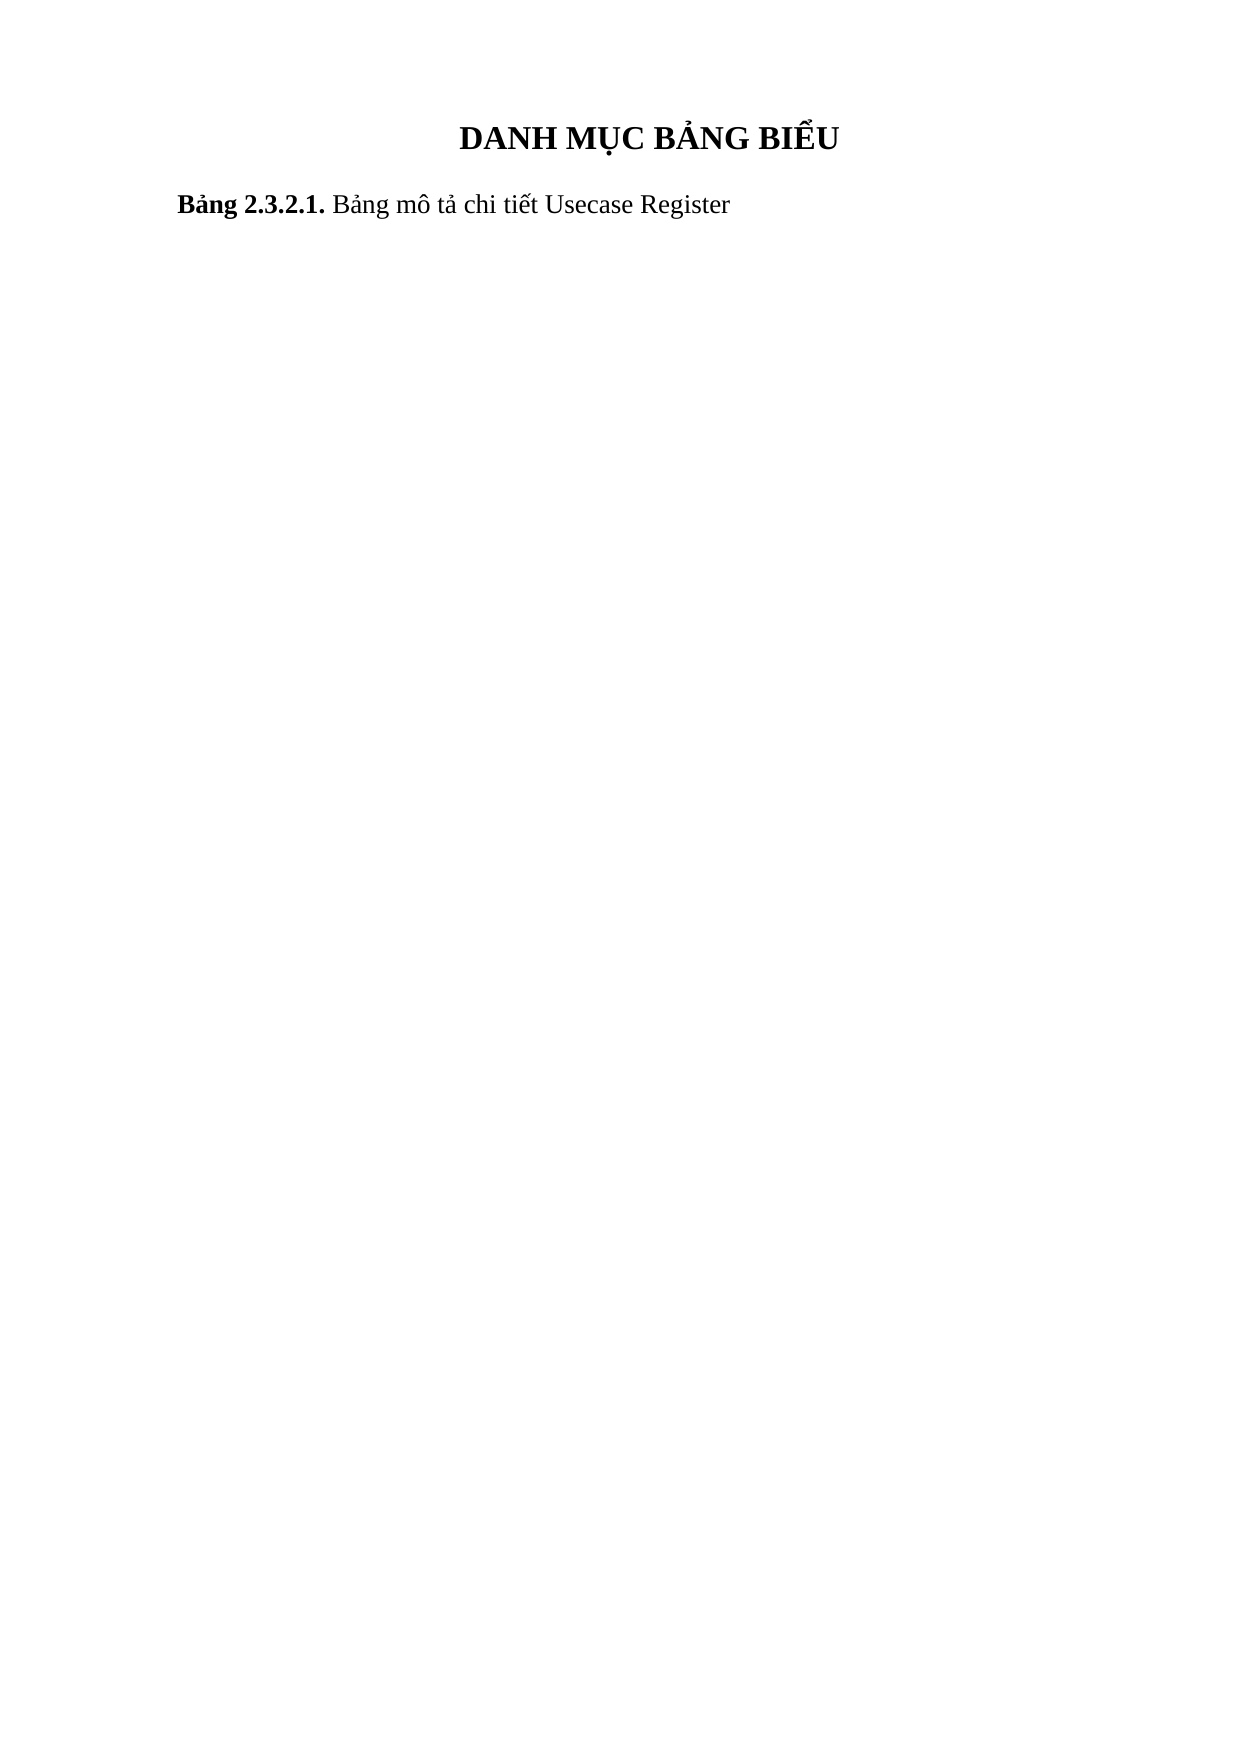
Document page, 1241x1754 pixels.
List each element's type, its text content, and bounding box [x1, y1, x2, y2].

subtitle DANH MỤC BẢNG BIỂU [177, 118, 1122, 157]
text Bảng 2.3.2.1. Bảng mô tả chi tiết Usecase Register [177, 188, 1122, 220]
